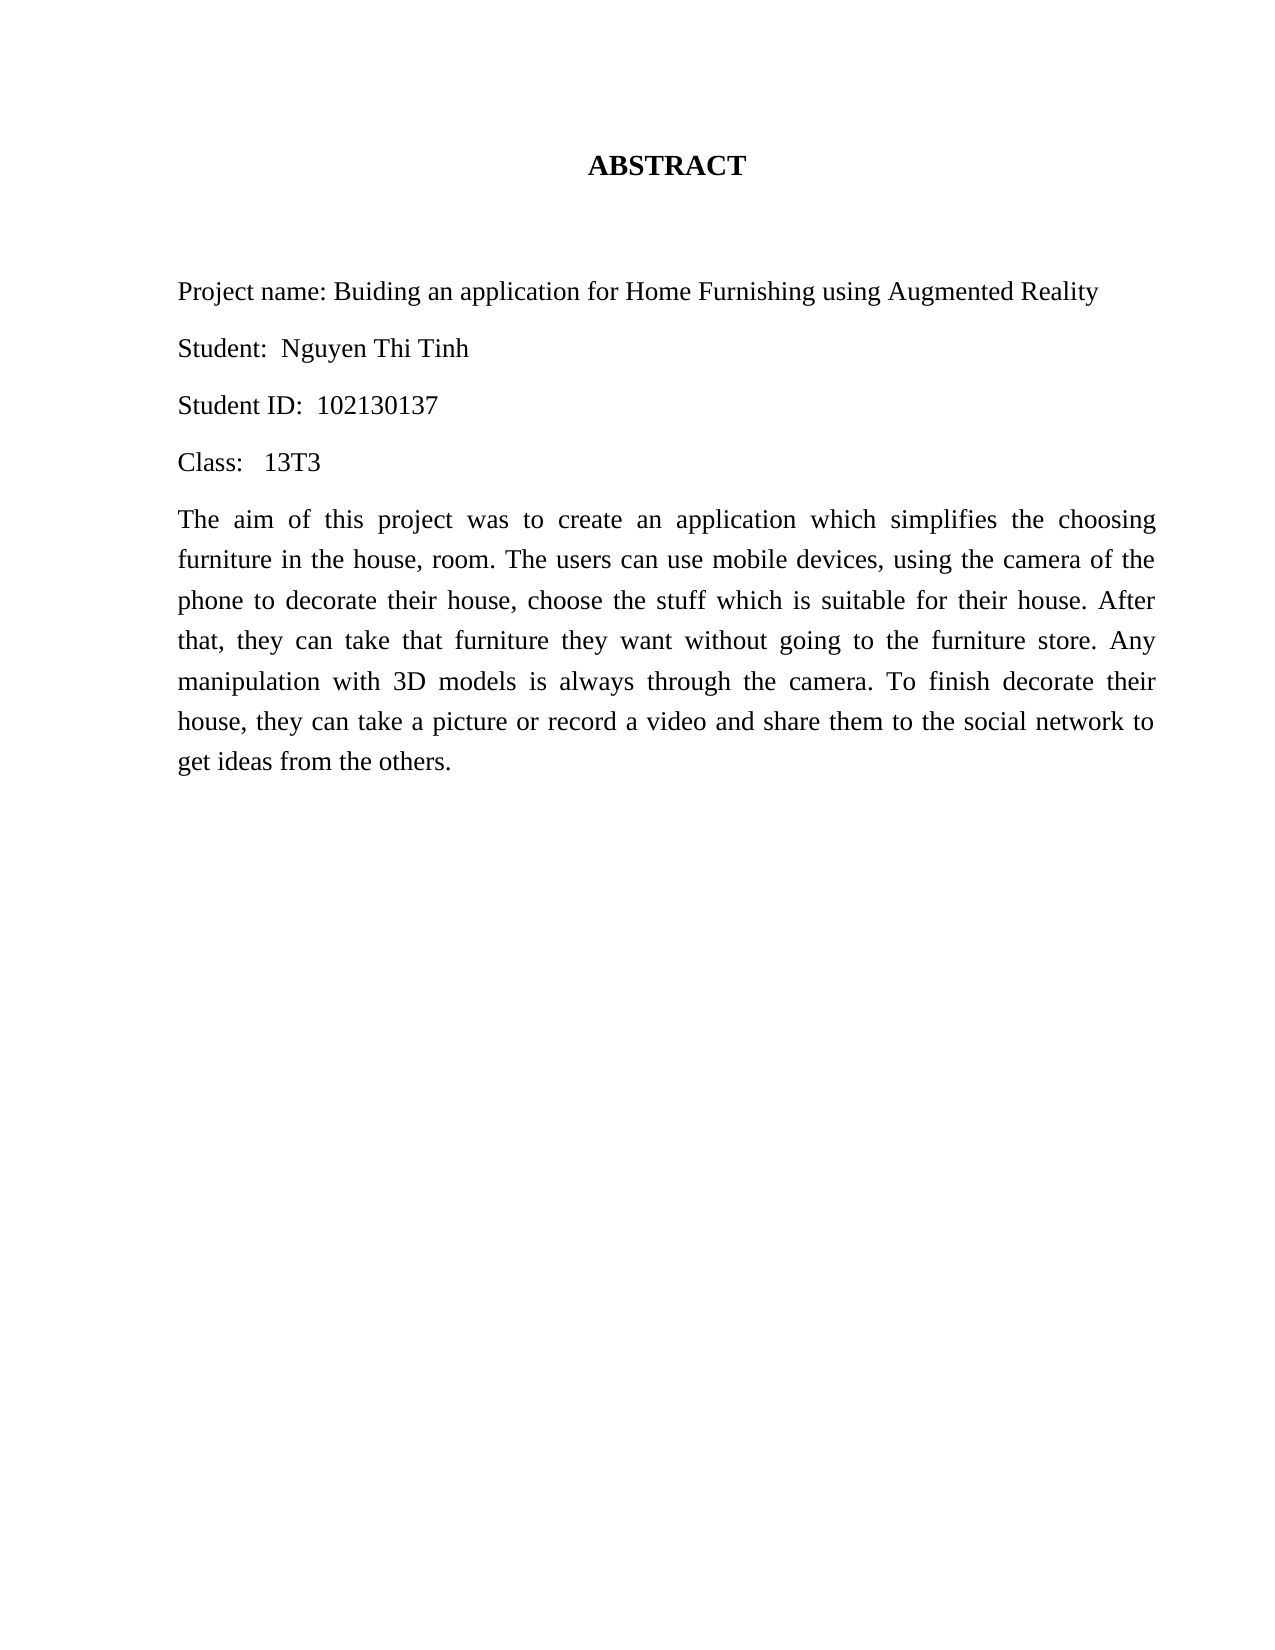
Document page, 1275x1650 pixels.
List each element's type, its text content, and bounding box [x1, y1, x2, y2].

text ABSTRACT [177, 148, 1157, 181]
text Student ID: 102130137 [177, 389, 1157, 420]
text Class: 13T3 [177, 446, 1157, 477]
text Project name: Buiding an application for Home Furnishing using Augmented Reality [177, 275, 1157, 306]
text The aim of this project was to create an application which simplifies the choosing furniture in the house, room. The users can use mobile devices, using the camera of the phone to decorate their house, choose the stuff which is suitable for their house. After that, they can take that furniture they want without going to the furniture store. Any manipulation with 3D models is always through the camera. To finish decorate their house, they can take a picture or record a video and share them to the social network to get ideas from the others. [177, 503, 1157, 777]
text Student: Nguyen Thi Tinh [177, 332, 1157, 363]
